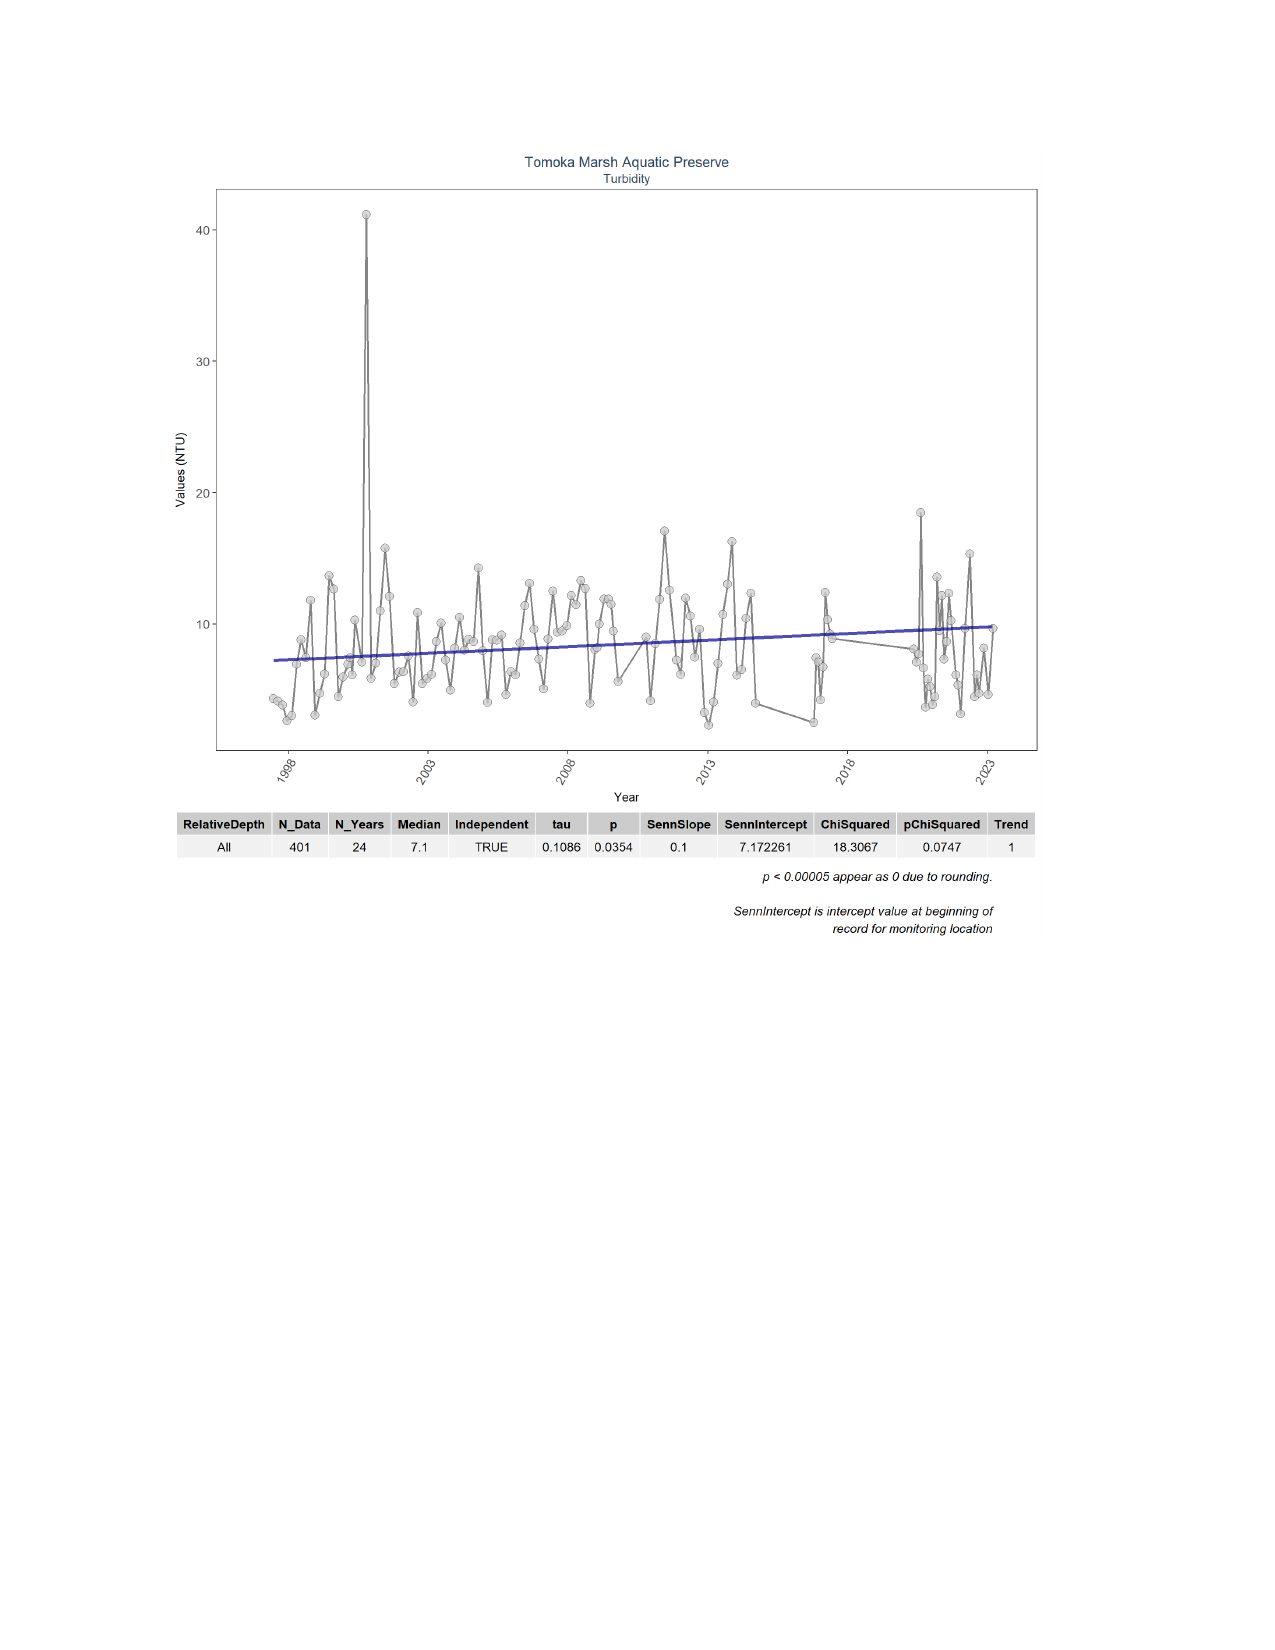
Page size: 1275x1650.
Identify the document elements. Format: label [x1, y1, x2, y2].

picture [168, 150, 1044, 938]
